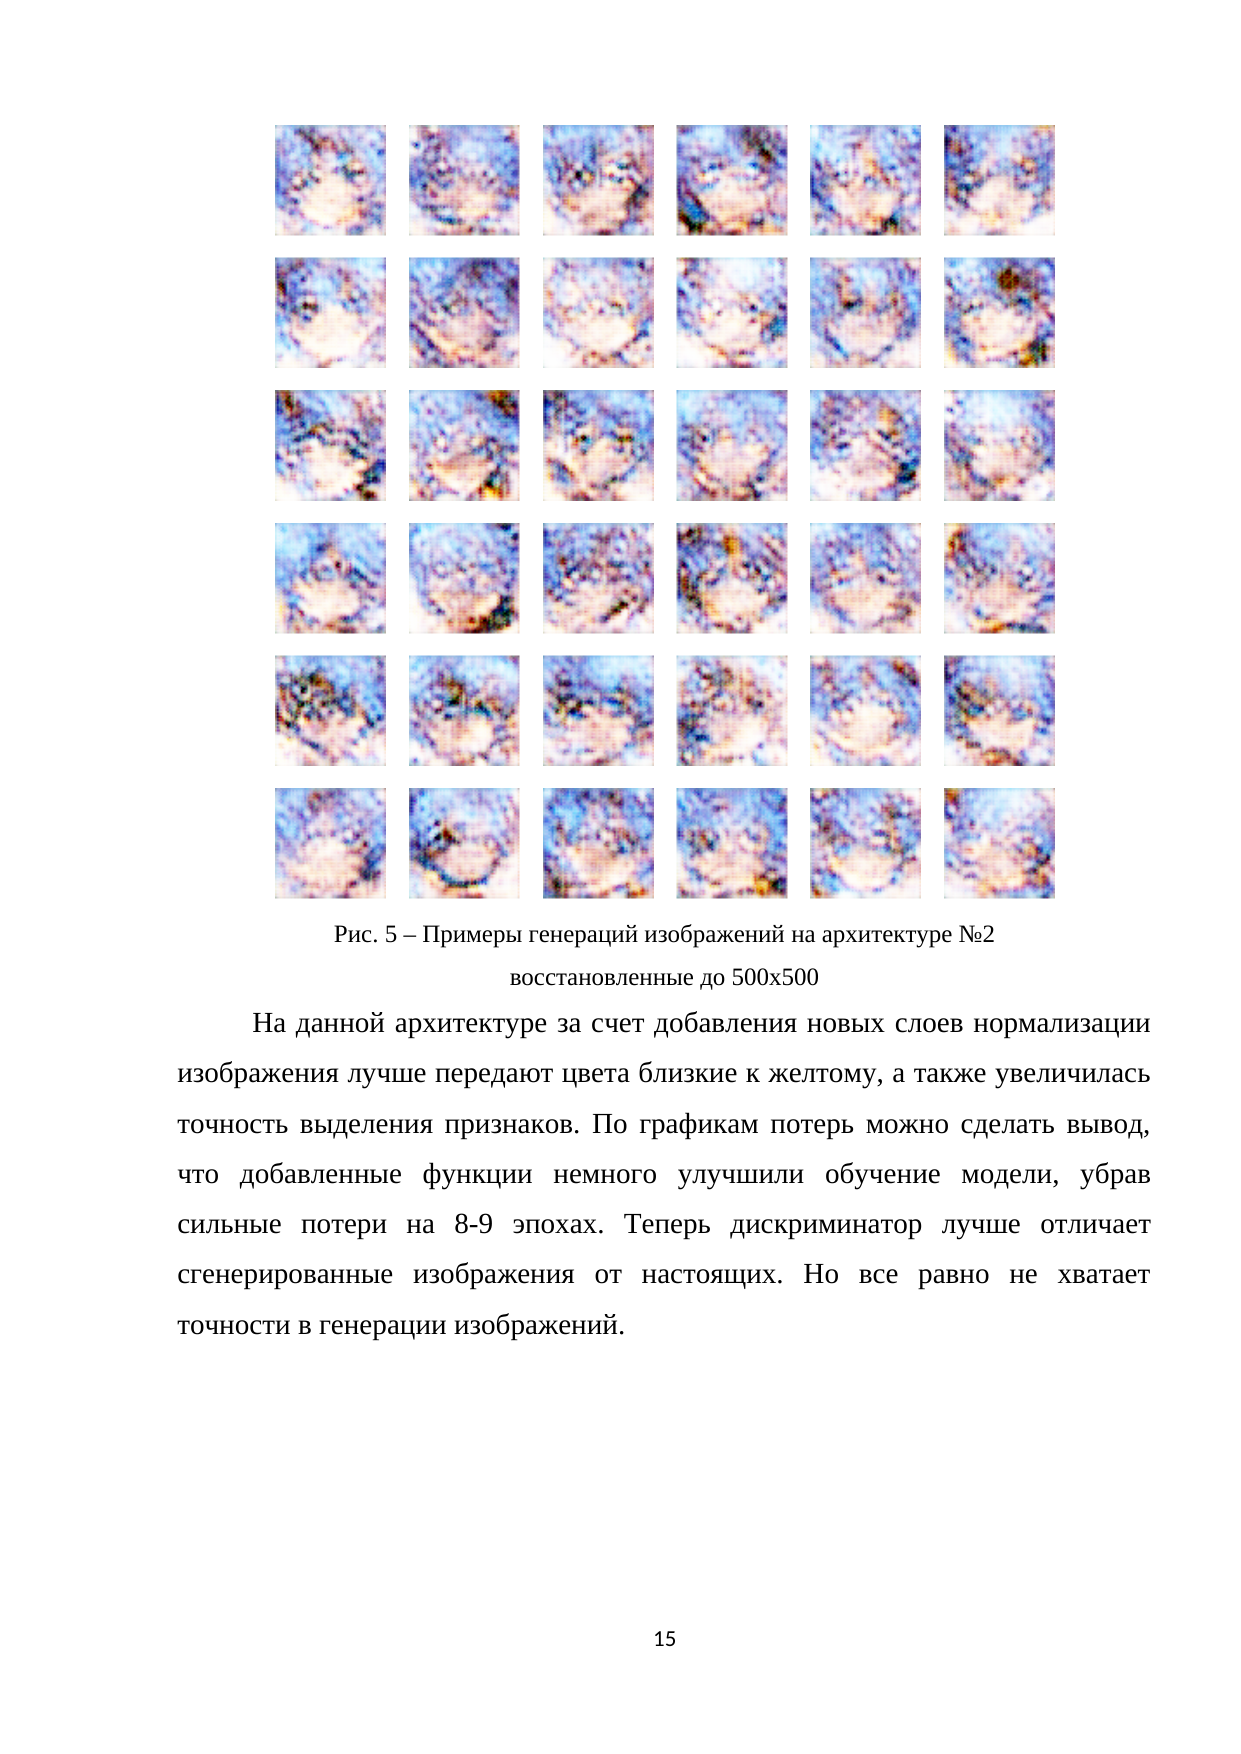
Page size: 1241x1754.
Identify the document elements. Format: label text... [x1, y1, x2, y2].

picture [268, 118, 1061, 905]
text восстановленные до 500х500 [177, 962, 1152, 991]
text Рис. 5 – Примеры генераций изображений на архитектуре №2 [177, 919, 1152, 948]
text На данной архитектуре за счет добавления новых слоев нормализации изображения лучше передают цвета близкие к желтому, а также увеличилась точность выделения признаков. По графикам потерь можно сделать вывод, что добавленные функции немного улучшили обучение модели, убрав сильные потери на 8-9 эпохах. Теперь дискриминатор лучше отличает сгенерированные изображения от настоящих. Но все равно не хватает точности в генерации изображений. [177, 1005, 1152, 1341]
